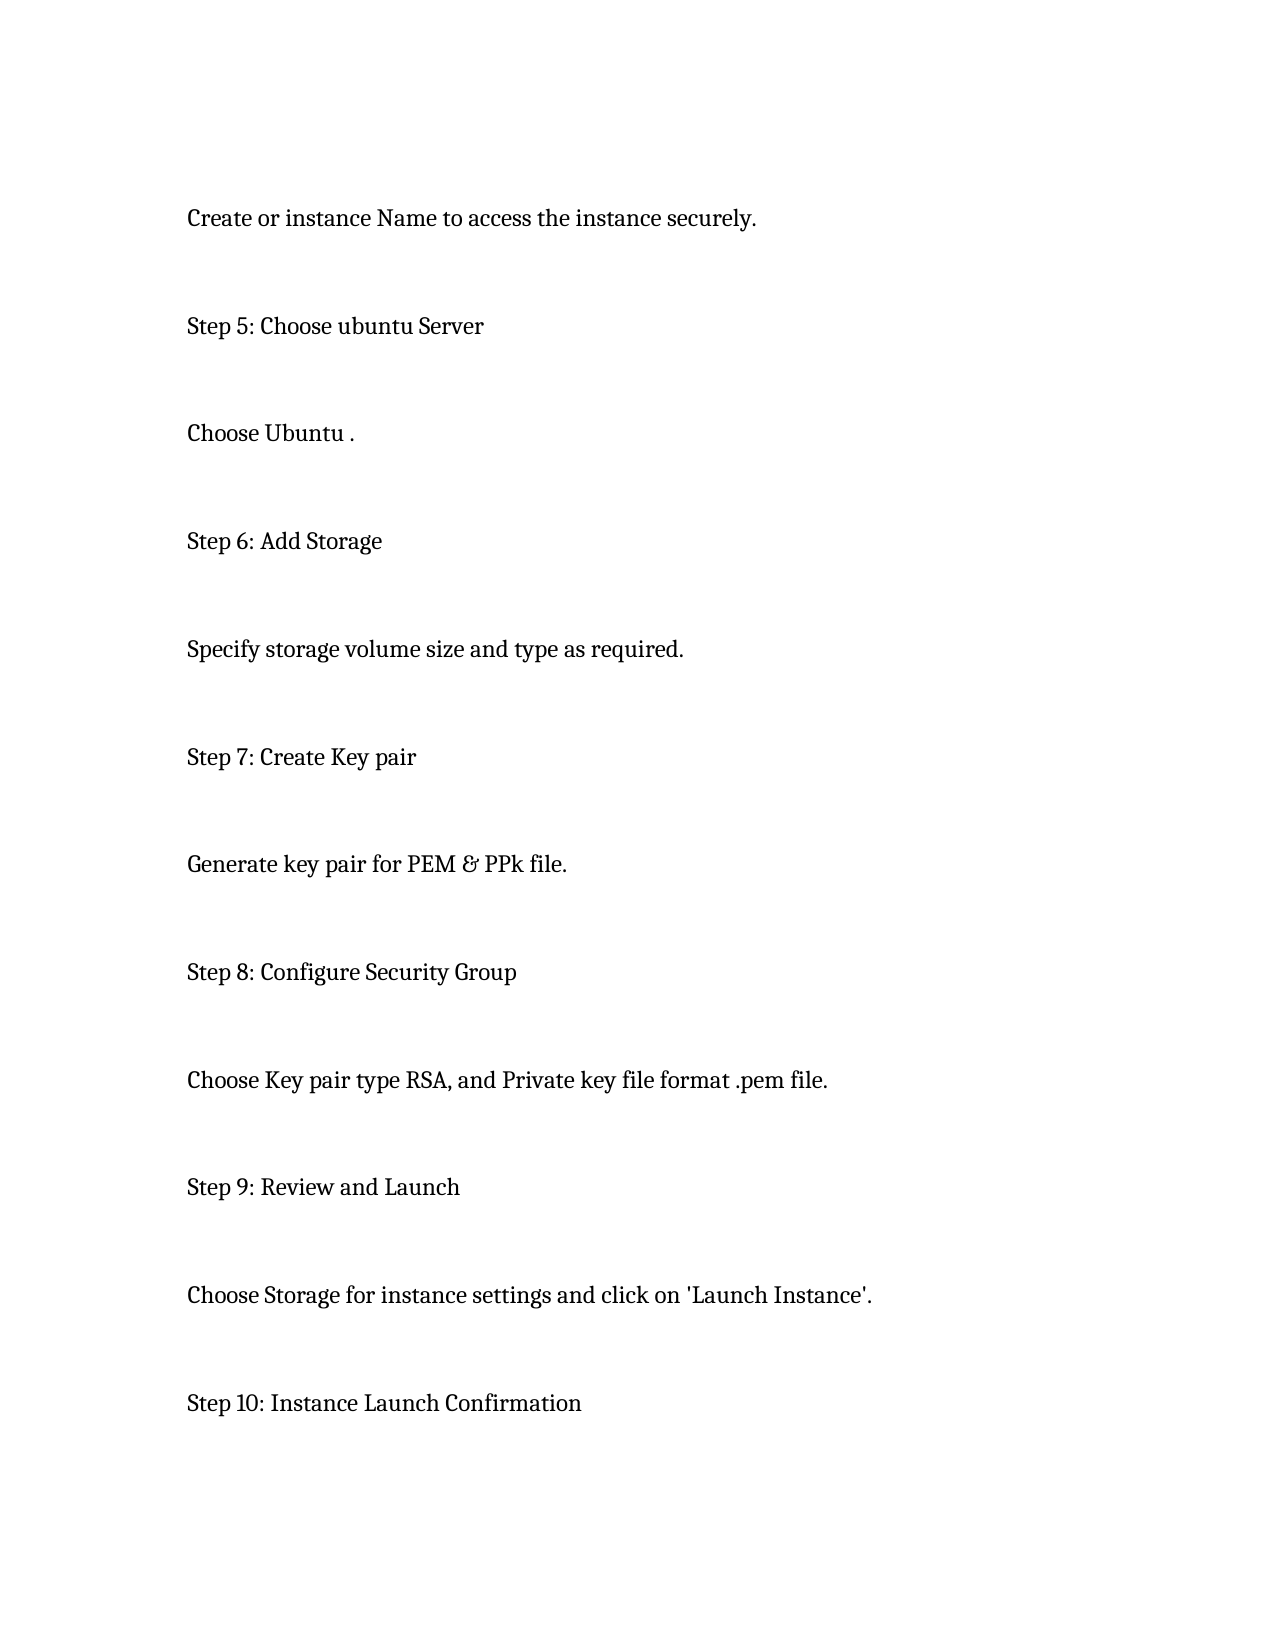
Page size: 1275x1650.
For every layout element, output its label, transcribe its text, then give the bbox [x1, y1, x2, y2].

text Step 8: Configure Security Group [187, 958, 1087, 987]
text Specify storage volume size and type as required. [187, 635, 1087, 663]
text Step 5: Choose ubuntu Server [187, 312, 1087, 340]
text Step 7: Create Key pair [187, 742, 1087, 771]
text Choose Ubuntu . [187, 419, 1087, 448]
text Step 10: Instance Launch Confirmation [187, 1389, 1087, 1417]
text Choose Key pair type RSA, and Private key file format .pem file. [187, 1066, 1087, 1094]
text Create or instance Name to access the instance securely. [187, 204, 1087, 233]
text Choose Storage for instance settings and click on 'Launch Instance'. [187, 1281, 1087, 1310]
text Generate key pair for PEM & PPk file. [187, 850, 1087, 879]
text Step 6: Add Storage [187, 527, 1087, 556]
text Step 9: Review and Launch [187, 1173, 1087, 1202]
